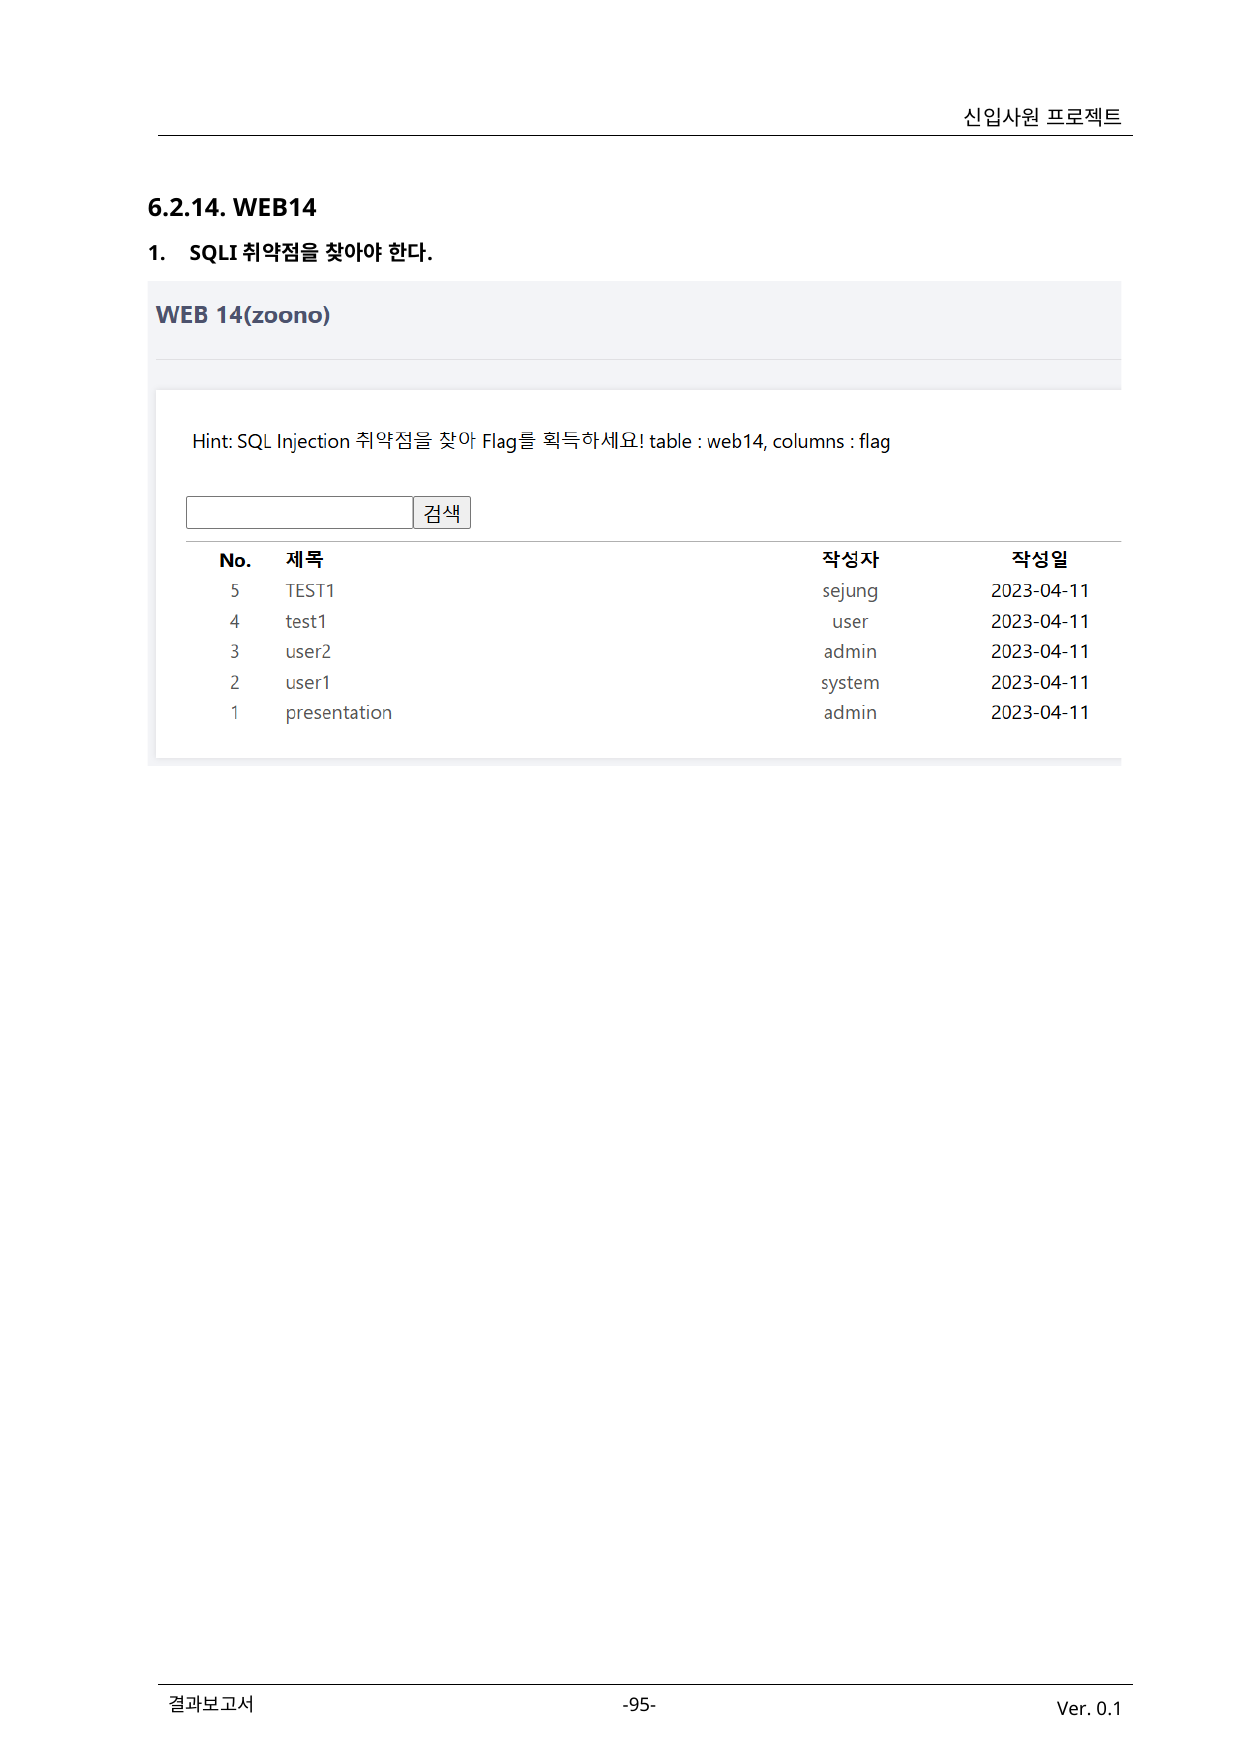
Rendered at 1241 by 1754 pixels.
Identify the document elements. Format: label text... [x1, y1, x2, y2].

list SQLI 취약점을 찾아야 한다. [148, 236, 1122, 267]
picture [147, 281, 1122, 766]
text WEB14 [148, 190, 1122, 224]
